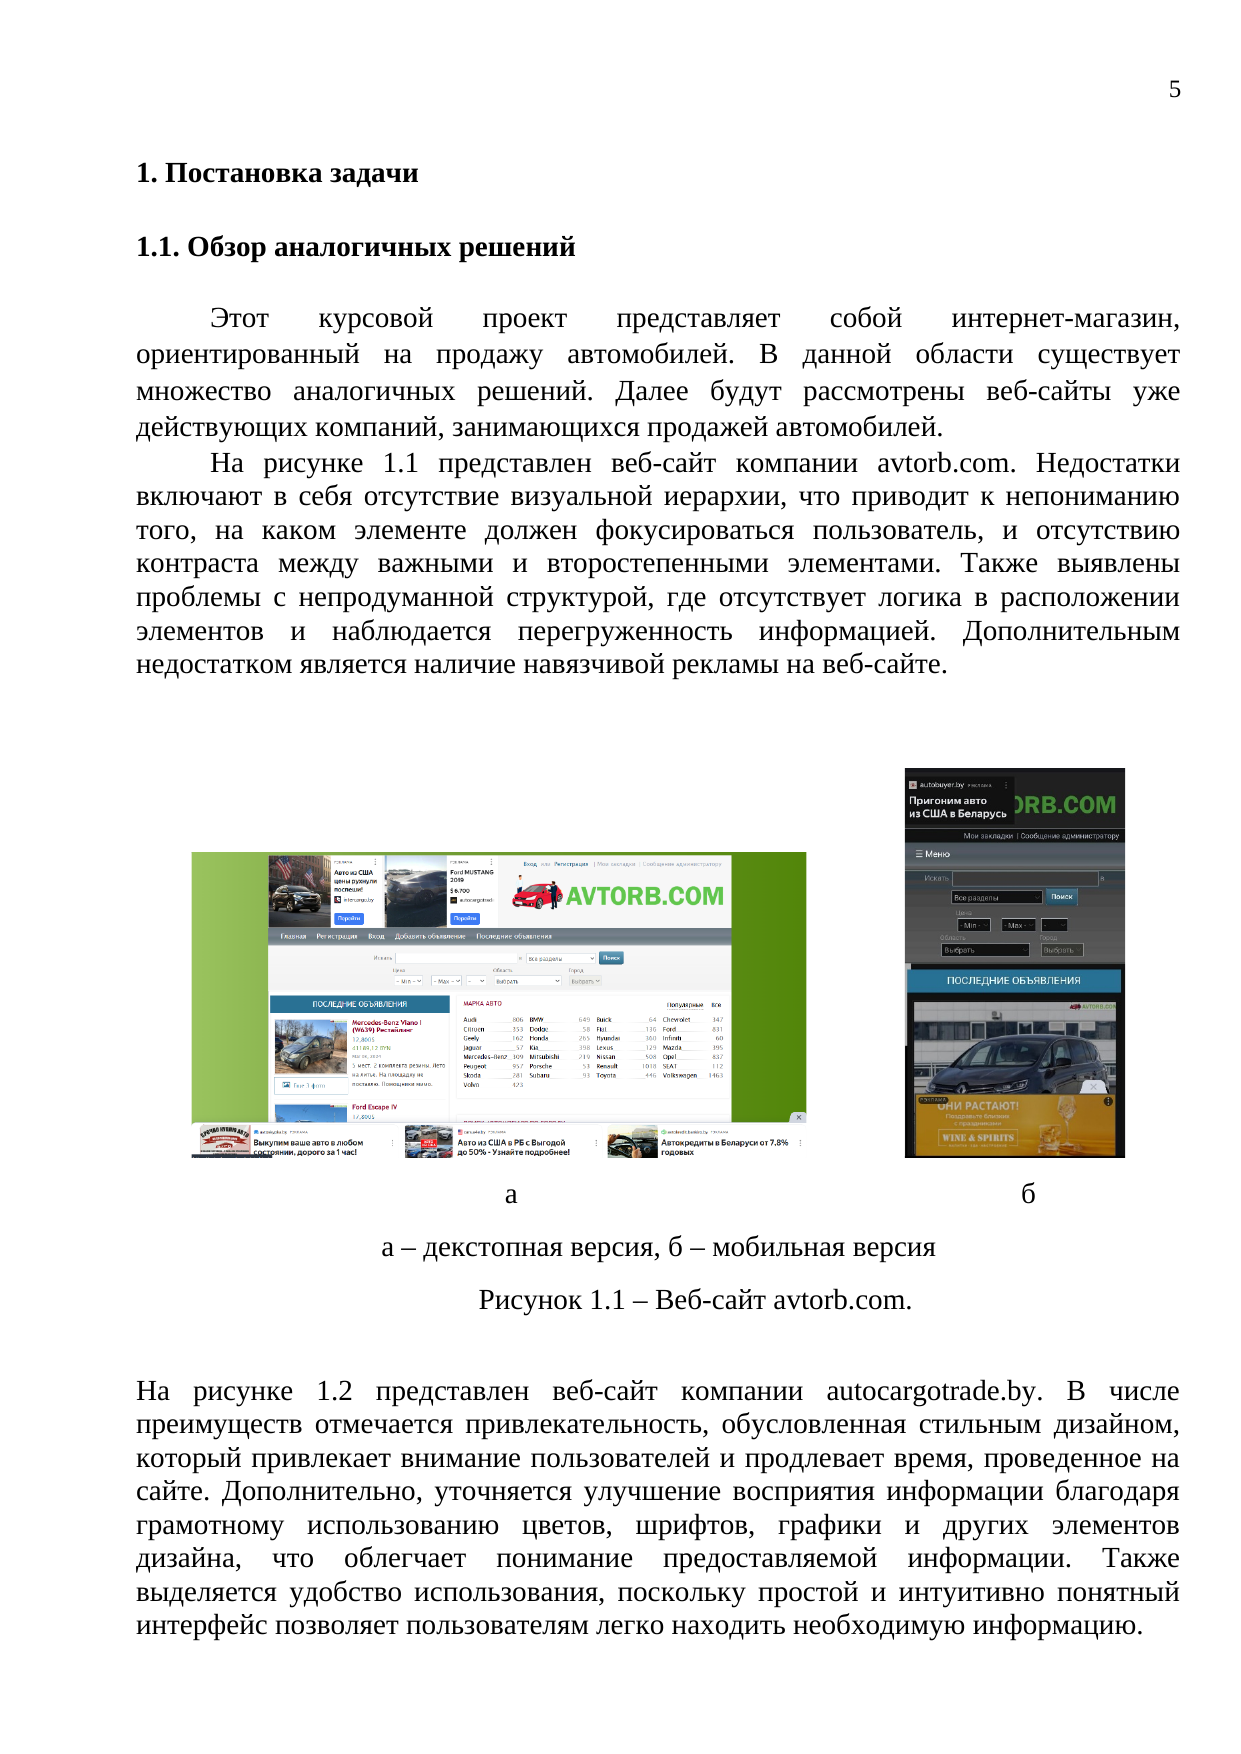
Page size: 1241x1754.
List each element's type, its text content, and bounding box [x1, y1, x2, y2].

subtitle 1.1. Обзор аналогичных решений [136, 229, 1181, 263]
text а б [136, 1176, 1181, 1209]
text Рисунок 1.1 – Веб-сайт avtorb.com. [136, 1282, 1181, 1315]
text а – декстопная версия, б – мобильная версия [136, 1229, 1181, 1263]
picture [191, 852, 807, 1158]
subtitle 1. Постановка задачи [136, 156, 1181, 189]
text На рисунке 1.2 представлен веб-сайт компании autocargotrade.by. В числе преимуществ отмечается привлекательность, обусловленная стильным дизайном, который привлекает внимание пользователей и продлевает время, проведенное на сайте. Дополнительно, уточняется улучшение восприятия информации благодаря грамотному использованию цветов, шрифтов, графики и других элементов дизайна, что облегчает понимание предоставляемой информации. Также выделяется удобство использования, поскольку простой и интуитивно понятный интерфейс позволяет пользователям легко находить необходимую информацию. [136, 1344, 1181, 1641]
picture [904, 768, 1126, 1158]
text Этот курсовой проект представляет собой интернет-магазин, ориентированный на продажу автомобилей. В данной области существует множество аналогичных решений. Далее будут рассмотрены веб-сайты уже действующих компаний, занимающихся продажей автомобилей. [136, 300, 1181, 442]
text На рисунке 1.1 представлен веб-сайт компании avtorb.com. Недостатки включают в себя отсутствие визуальной иерархии, что приводит к непониманию того, на каком элементе должен фокусироваться пользователь, и отсутствию контраста между важными и второстепенными элементами. Также выявлены проблемы с непродуманной структурой, где отсутствует логика в расположении элементов и наблюдается перегруженность информацией. Дополнительным недостатком является наличие навязчивой рекламы на веб-сайте. [136, 445, 1181, 680]
